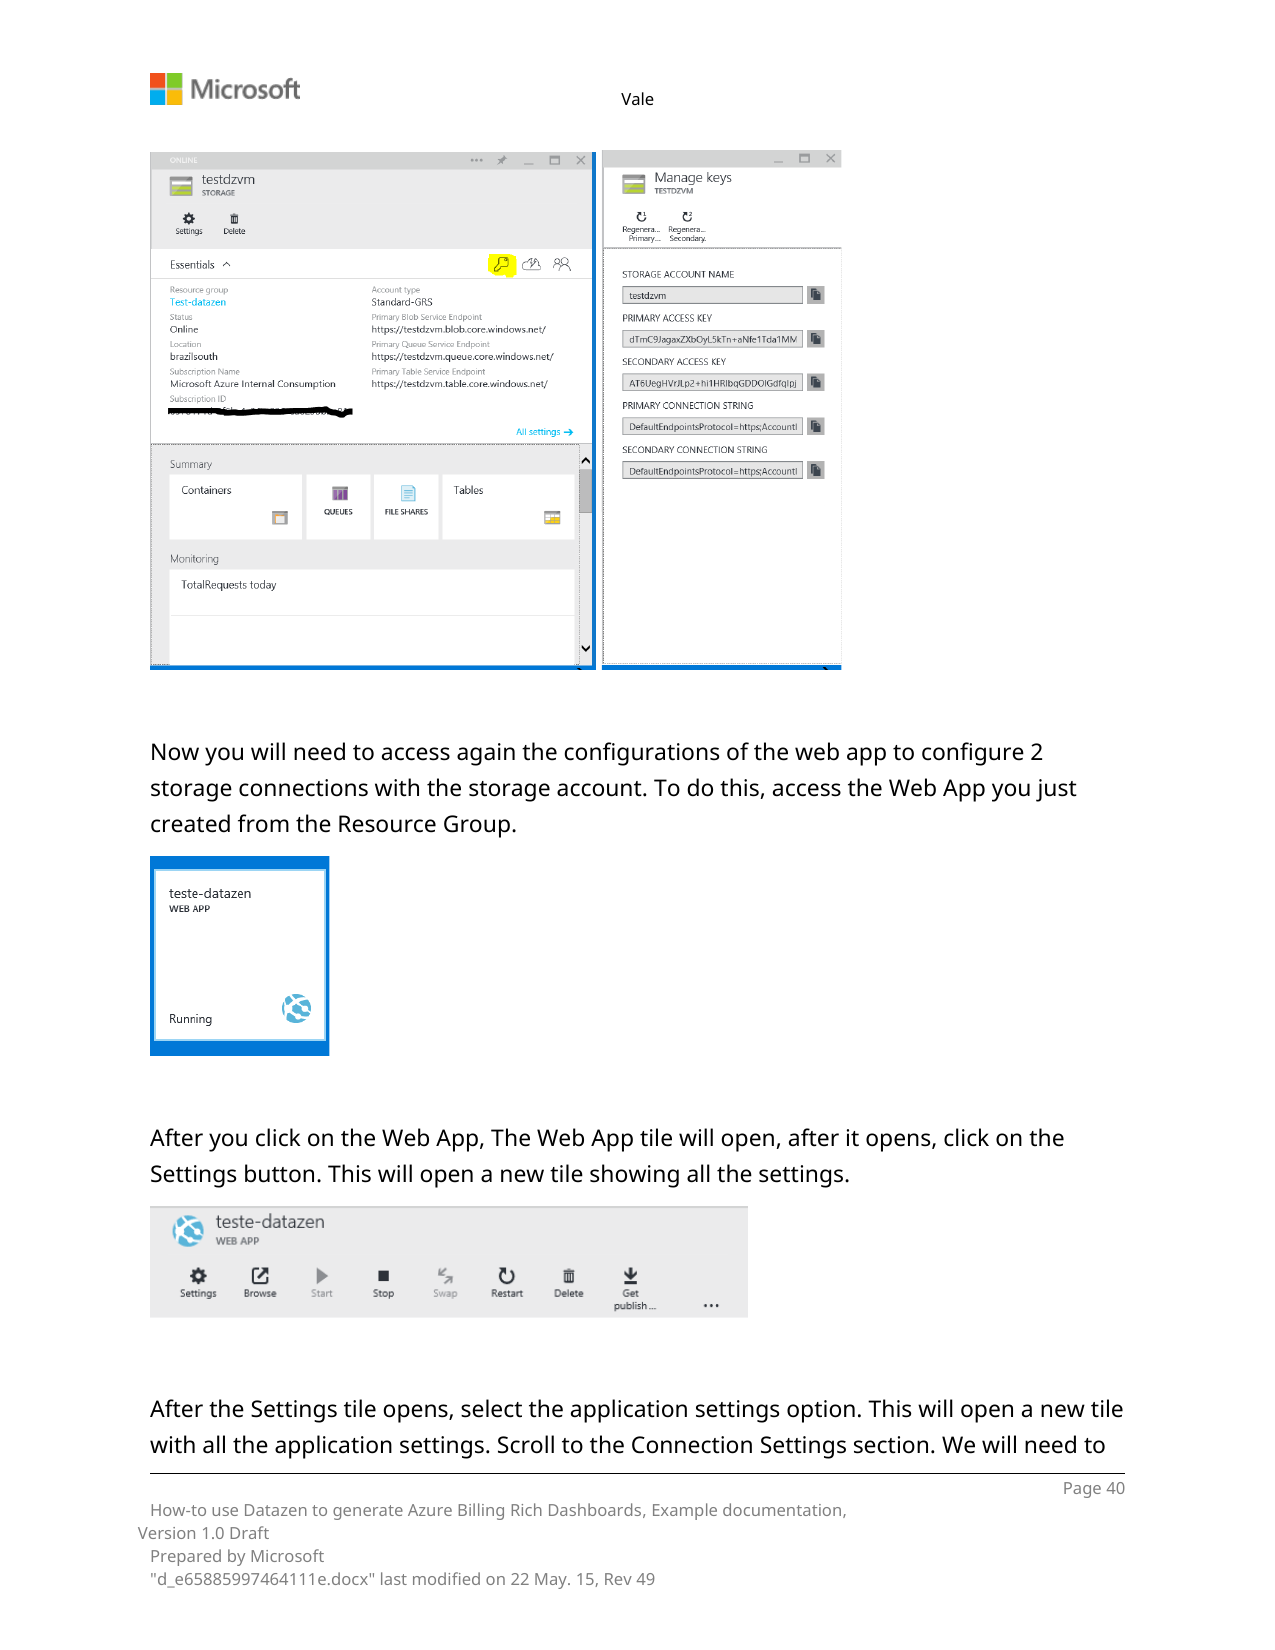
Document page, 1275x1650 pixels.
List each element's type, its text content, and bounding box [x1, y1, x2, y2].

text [150, 1393, 1125, 1460]
picture [150, 856, 330, 1056]
picture [150, 152, 596, 670]
picture [601, 150, 842, 670]
picture [150, 1206, 748, 1328]
text After you click on the Web App, The Web App tile will open, after it opens, click on the Settings button. This will open a new tile showing all the settings. [150, 1122, 1125, 1189]
text Now you will need to access again the configurations of the web app to configure 2 storage connections with the storage account. To do this, access the Web App you just created from the Resource Group. [150, 736, 1125, 839]
picture [150, 73, 300, 106]
